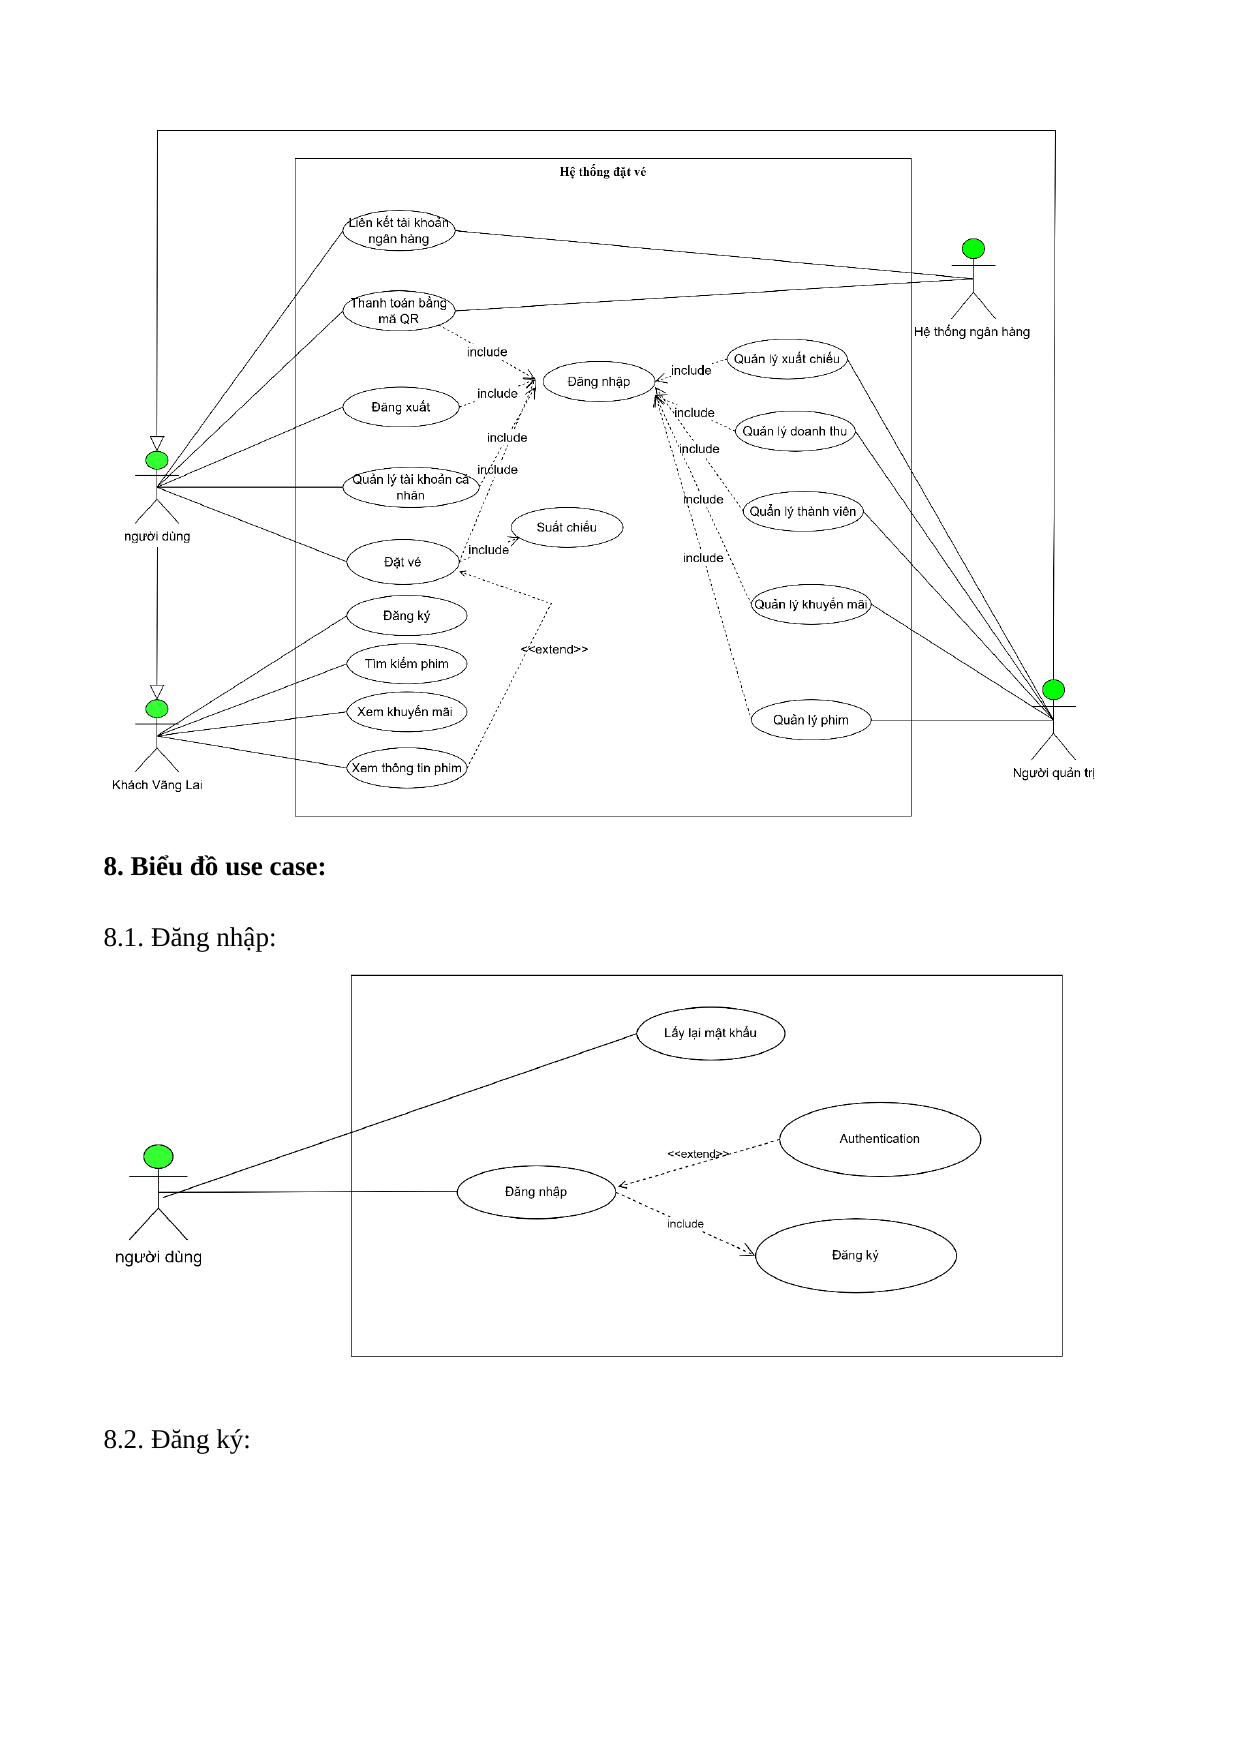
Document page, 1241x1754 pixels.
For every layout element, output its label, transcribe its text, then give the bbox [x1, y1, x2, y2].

text 8.2. Đăng ký: [103, 1423, 1240, 1454]
text 8.1. Đăng nhập: [103, 921, 1240, 952]
picture [103, 965, 1073, 1367]
picture [103, 108, 1102, 825]
subtitle 8. Biểu đồ use case: [103, 849, 1240, 881]
